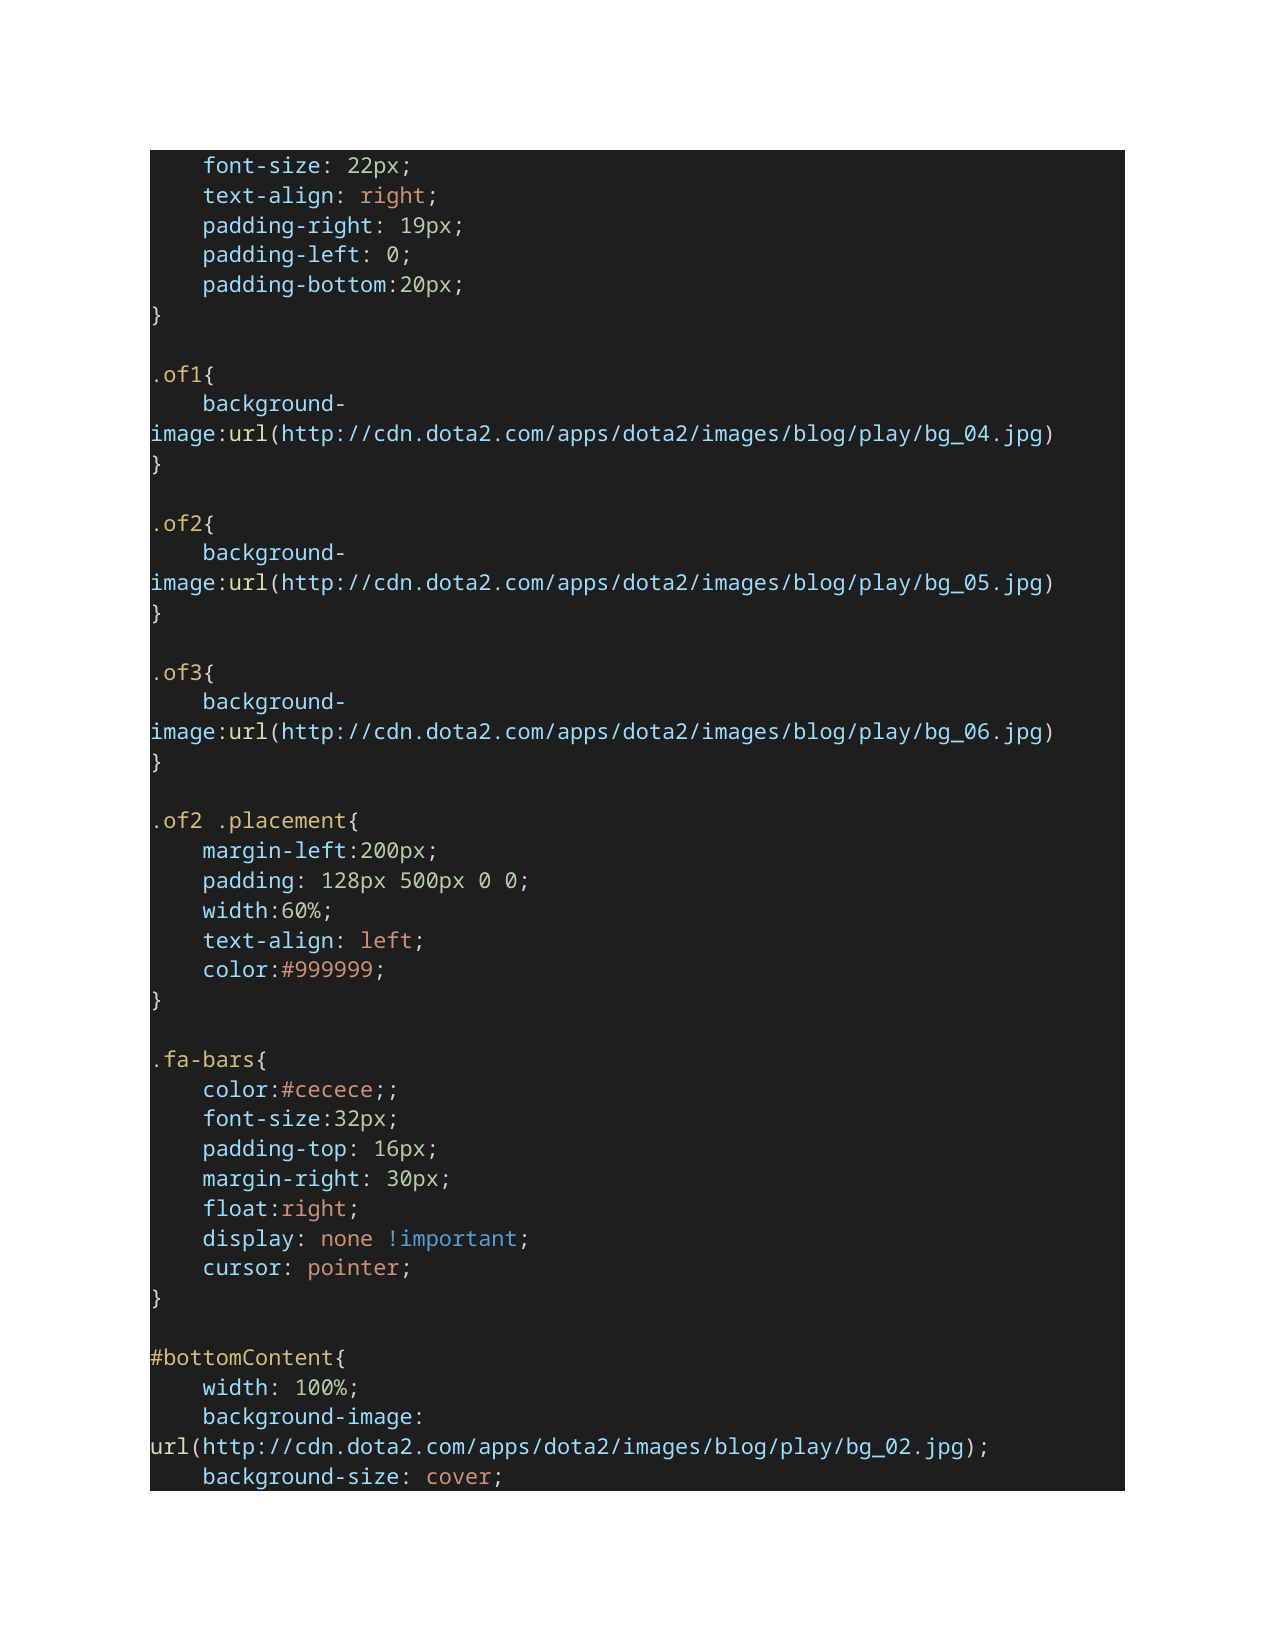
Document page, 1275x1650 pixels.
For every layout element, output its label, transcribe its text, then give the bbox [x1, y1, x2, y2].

text .of1{ [150, 358, 1125, 388]
text .of2 .placement{ [150, 805, 1125, 835]
text } [150, 299, 1125, 329]
text margin-left:200px; [150, 835, 1125, 865]
text font-size:32px; [150, 1103, 1125, 1133]
text } [150, 746, 1125, 776]
text text-align: right; [150, 180, 1125, 209]
text padding: 128px 500px 0 0; [150, 865, 1125, 895]
text display: none !important; [150, 1222, 1125, 1252]
text } [150, 984, 1125, 1014]
text #bottomContent{ [150, 1342, 1125, 1371]
text } [150, 597, 1125, 627]
text padding-left: 0; [150, 239, 1125, 269]
text background-image: url(http://cdn.dota2.com/apps/dota2/images/blog/play/bg_02.jpg); [150, 1401, 1125, 1461]
text width:60%; [150, 895, 1125, 924]
text background-image:url(http://cdn.dota2.com/apps/dota2/images/blog/play/bg_04.jpg) [150, 388, 1125, 448]
text text-align: left; [150, 924, 1125, 954]
text background-image:url(http://cdn.dota2.com/apps/dota2/images/blog/play/bg_05.jpg) [150, 537, 1125, 597]
text padding-bottom:20px; [150, 269, 1125, 299]
text float:right; [150, 1193, 1125, 1222]
text .of2{ [150, 507, 1125, 537]
text padding-top: 16px; [150, 1133, 1125, 1163]
text } [150, 1282, 1125, 1312]
text background-image:url(http://cdn.dota2.com/apps/dota2/images/blog/play/bg_06.jpg) [150, 686, 1125, 746]
text margin-right: 30px; [150, 1163, 1125, 1193]
text color:#cecece;; [150, 1073, 1125, 1103]
text padding-right: 19px; [150, 209, 1125, 239]
text .fa-bars{ [150, 1044, 1125, 1073]
text width: 100%; [150, 1371, 1125, 1401]
text cursor: pointer; [150, 1252, 1125, 1282]
text font-size: 22px; [150, 150, 1125, 180]
text } [150, 448, 1125, 478]
text .of3{ [150, 656, 1125, 686]
text background-size: cover; [150, 1461, 1125, 1491]
text color:#999999; [150, 954, 1125, 984]
